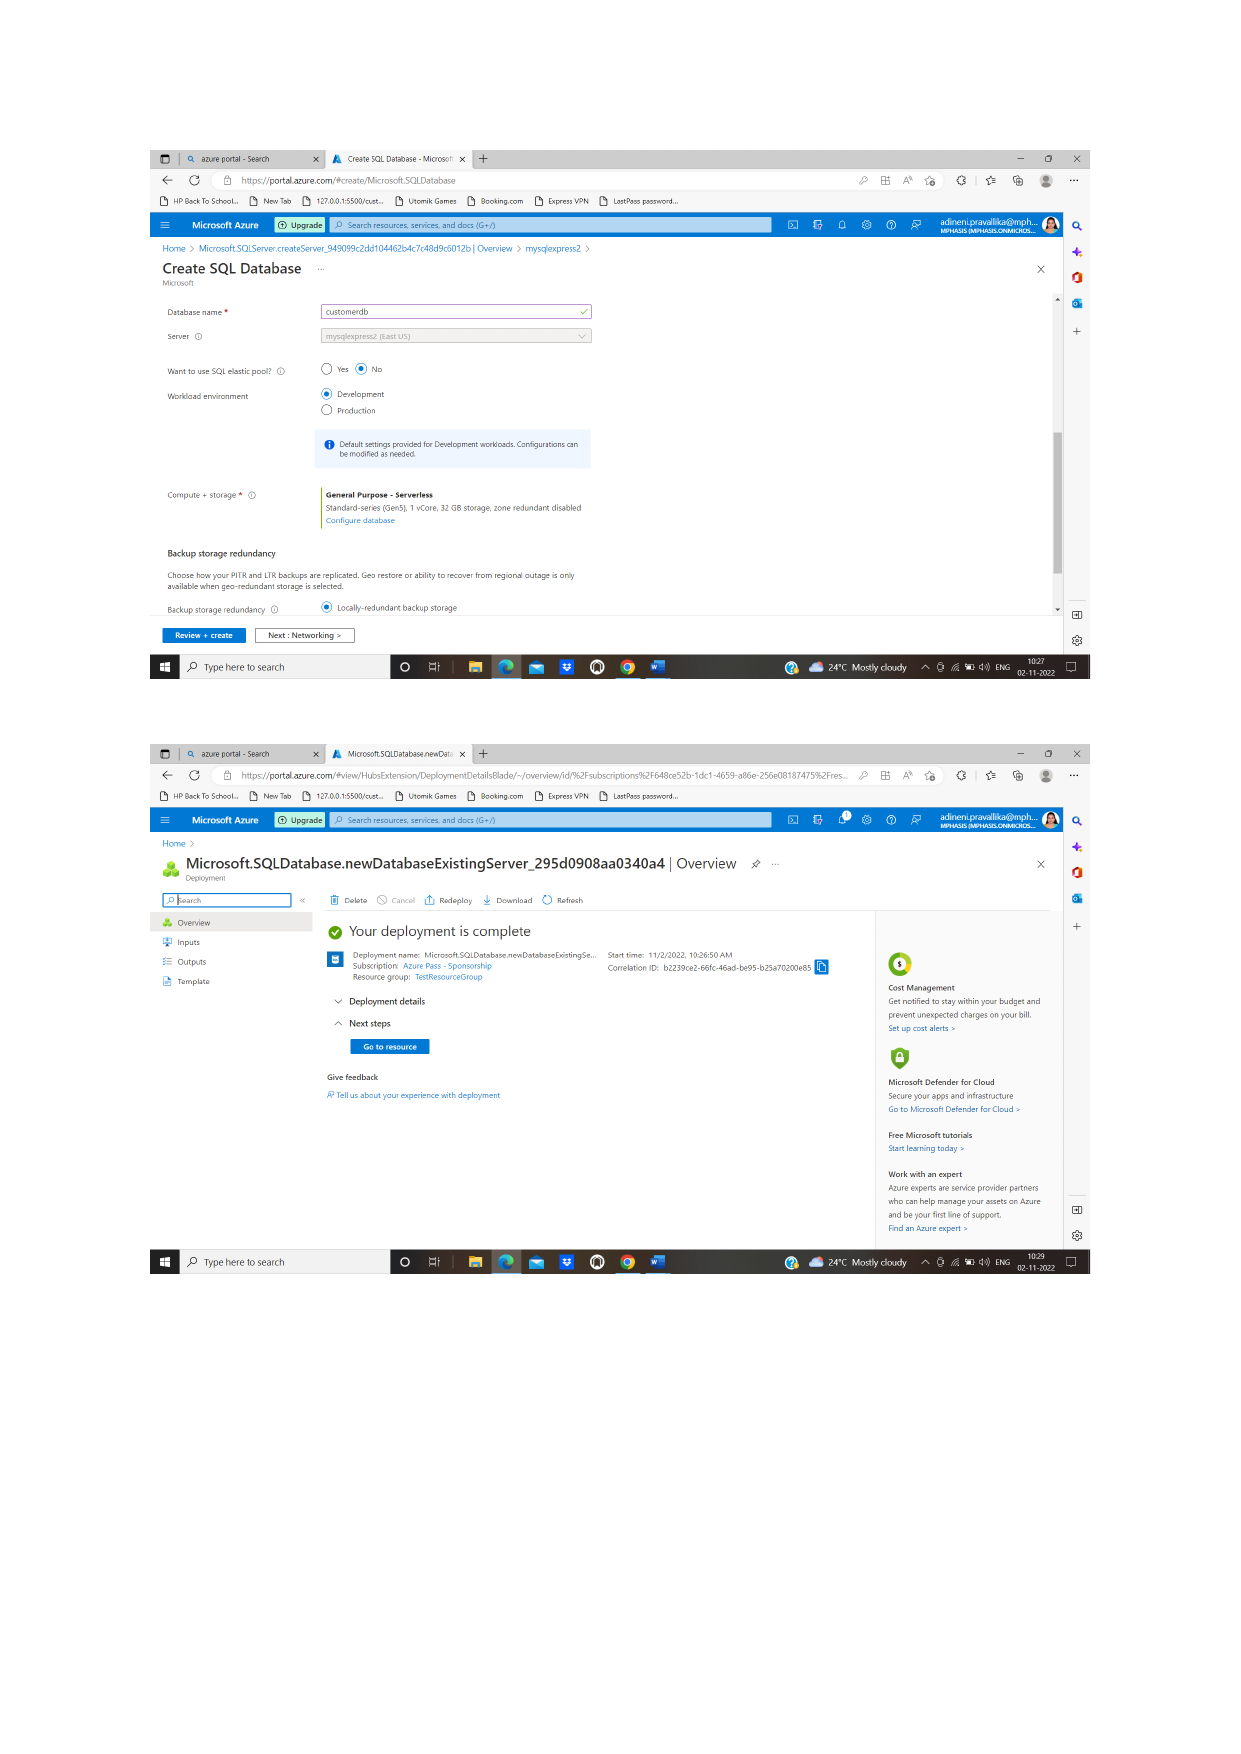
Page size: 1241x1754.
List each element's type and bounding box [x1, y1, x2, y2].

picture [150, 744, 1091, 1274]
picture [150, 150, 1091, 679]
